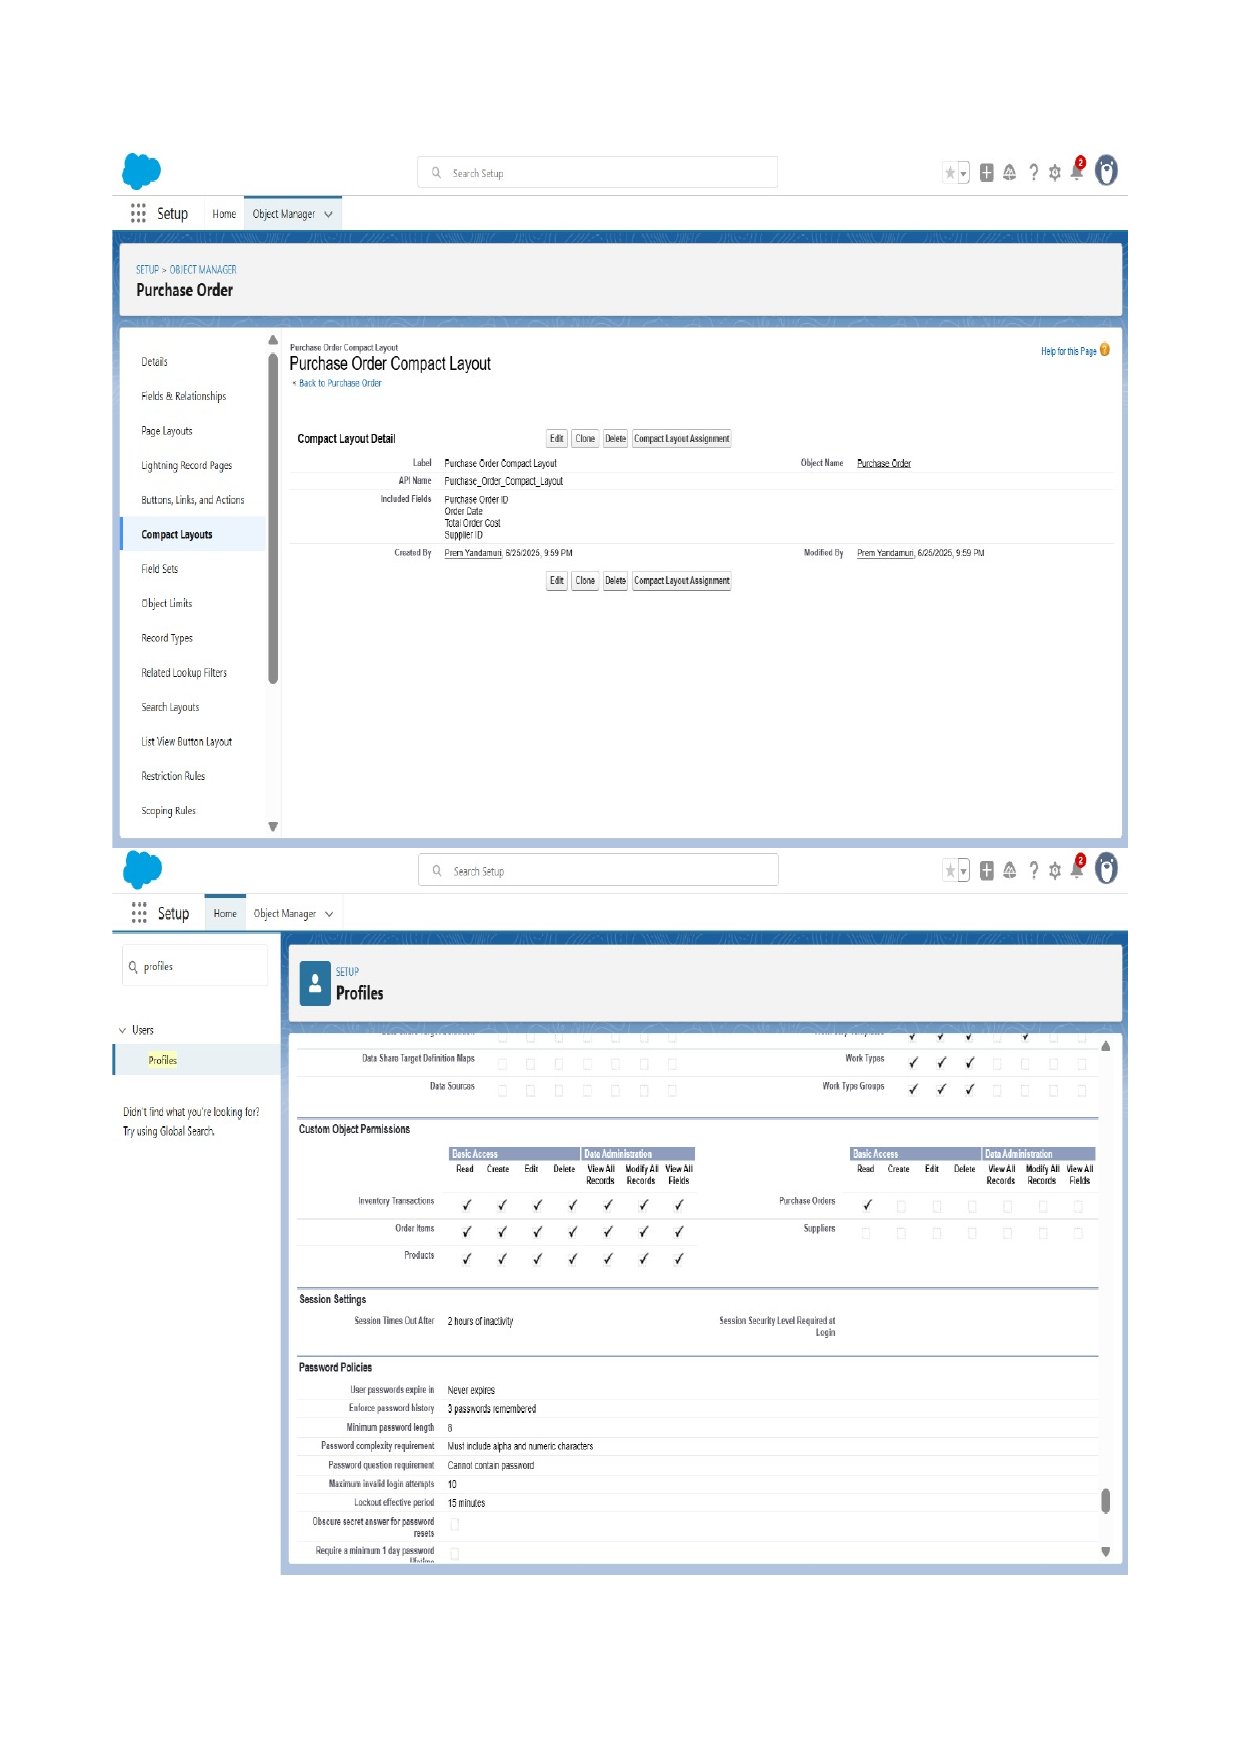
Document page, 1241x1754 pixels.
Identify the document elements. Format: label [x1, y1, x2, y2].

picture [112, 150, 1128, 848]
picture [112, 849, 1128, 1575]
